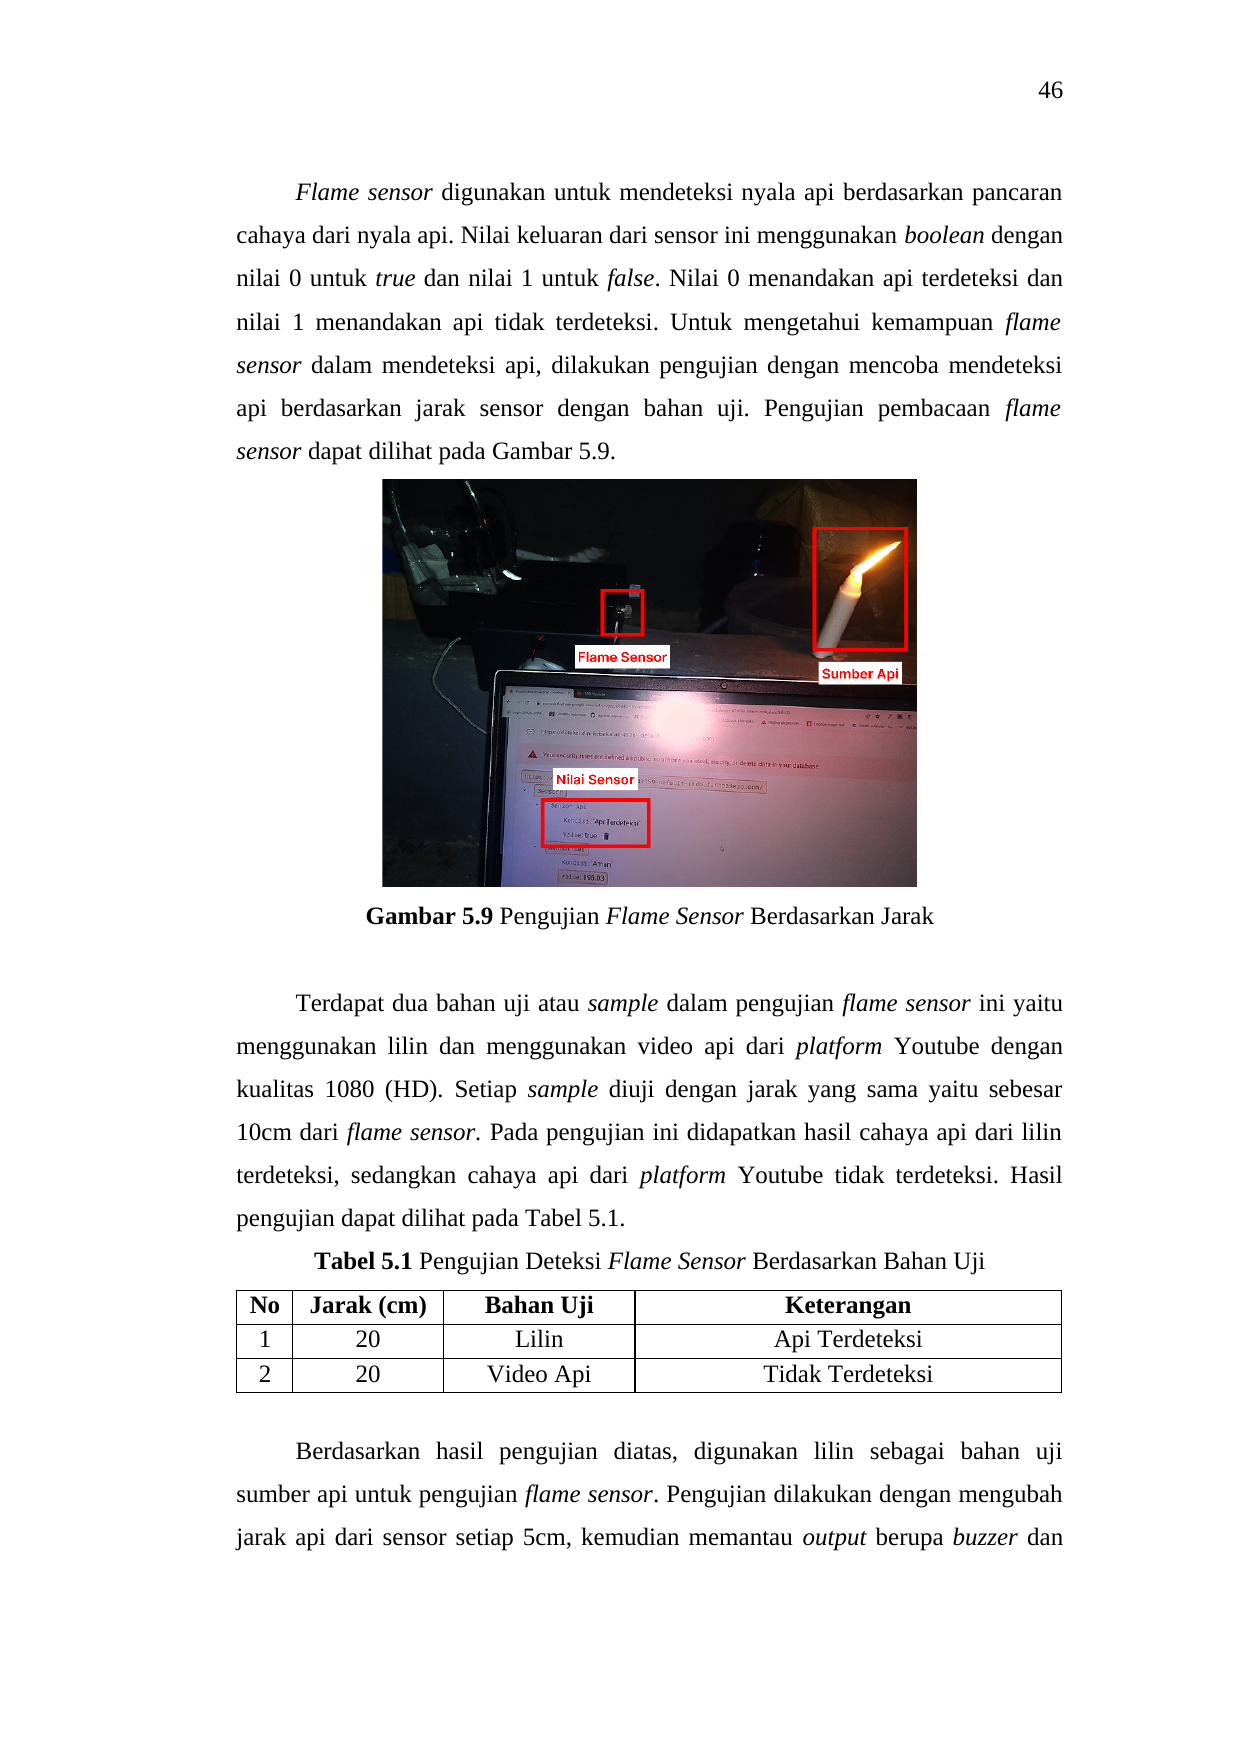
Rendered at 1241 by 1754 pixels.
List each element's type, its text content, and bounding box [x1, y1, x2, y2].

table_cell Api Terdeteksi [636, 1325, 1061, 1358]
text Terdapat dua bahan uji atau sample dalam pengujian flame sensor ini yaitu menggunakan lilin dan menggunakan video api dari platform Youtube dengan kualitas 1080 (HD). Setiap sample diuji dengan jarak yang sama yaitu sebesar 10cm dari flame sensor. Pada pengujian ini didapatkan hasil cahaya api dari lilin terdeteksi, sedangkan cahaya api dari platform Youtube tidak terdeteksi. Hasil pengujian dapat dilihat pada Tabel 5.1. [236, 988, 1063, 1232]
table_header Jarak (cm) [293, 1291, 443, 1323]
table_header Bahan Uji [444, 1291, 634, 1323]
table_header Keterangan [636, 1291, 1061, 1323]
table_cell 1 [237, 1325, 292, 1358]
table_cell Video Api [444, 1359, 634, 1392]
table_cell 20 [293, 1359, 443, 1392]
text Gambar 5.9 Pengujian Flame Sensor Berdasarkan Jarak [236, 901, 1063, 930]
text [236, 1436, 1063, 1551]
table_cell 20 [293, 1325, 443, 1358]
table_header No [237, 1291, 292, 1323]
text Tabel 5.1 Pengujian Deteksi Flame Sensor Berdasarkan Bahan Uji [236, 1246, 1063, 1275]
table_cell 2 [237, 1359, 292, 1392]
picture [382, 479, 917, 887]
table_cell Lilin [444, 1325, 634, 1358]
table_cell Tidak Terdeteksi [636, 1359, 1061, 1392]
text Flame sensor digunakan untuk mendeteksi nyala api berdasarkan pancaran cahaya dari nyala api. Nilai keluaran dari sensor ini menggunakan boolean dengan nilai 0 untuk true dan nilai 1 untuk false. Nilai 0 menandakan api terdeteksi dan nilai 1 menandakan api tidak terdeteksi. Untuk mengetahui kemampuan flame sensor dalam mendeteksi api, dilakukan pengujian dengan mencoba mendeteksi api berdasarkan jarak sensor dengan bahan uji. Pengujian pembacaan flame sensor dapat dilihat pada Gambar 5.9. [236, 177, 1063, 465]
